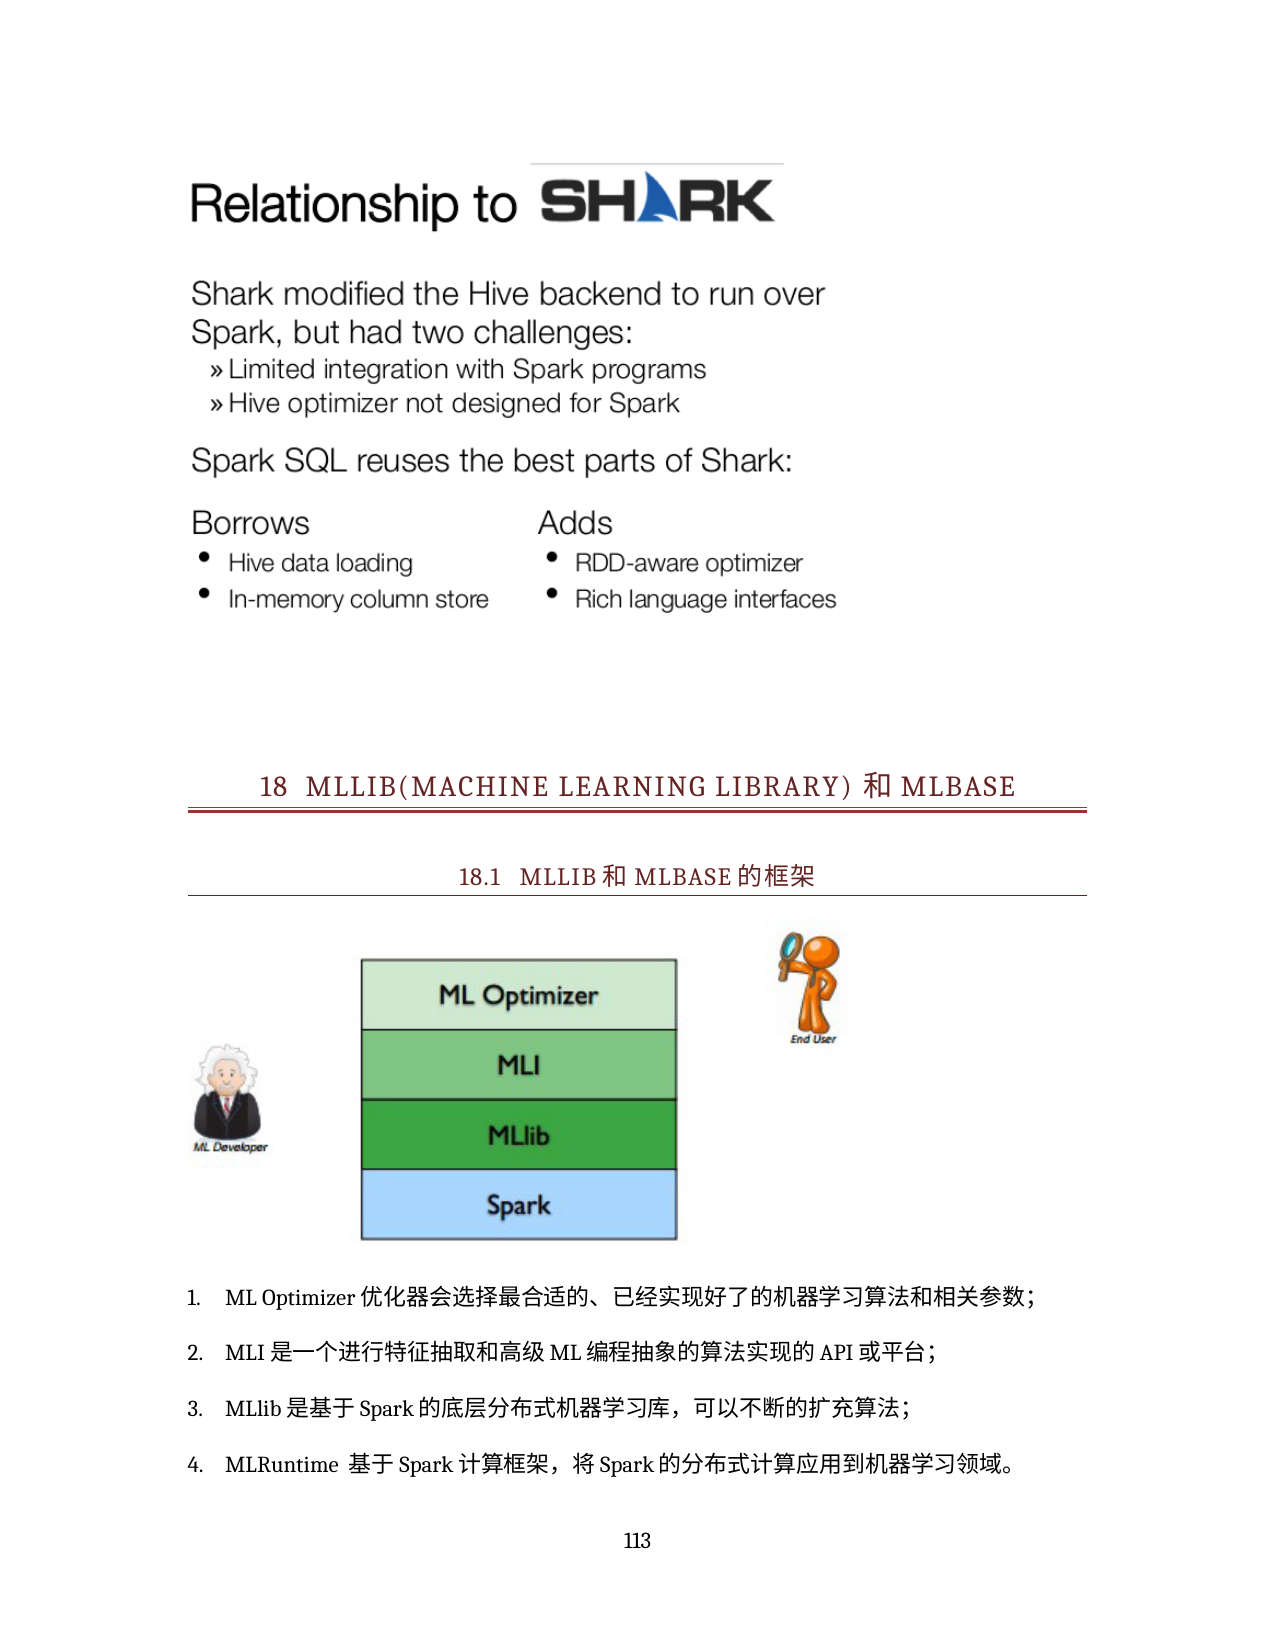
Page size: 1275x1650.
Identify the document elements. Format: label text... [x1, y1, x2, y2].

subtitle MLlib(Machine Learning library) 和MLBase [187, 762, 1087, 813]
list MLI 是一个进行特征抽取和高级ML编程抽象的算法实现的API或平台； [187, 1334, 1087, 1367]
list MLRuntime 基于Spark计算框架，将Spark的分布式计算应用到机器学习领域。 [187, 1445, 1087, 1479]
list ML Optimizer 优化器会选择最合适的、已经实现好了的机器学习算法和相关参数； [187, 1278, 1087, 1312]
list MLlib 是基于Spark的底层分布式机器学习库，可以不断的扩充算法； [187, 1390, 1087, 1423]
subtitle MLLib和MLBase的框架 [187, 857, 1087, 896]
